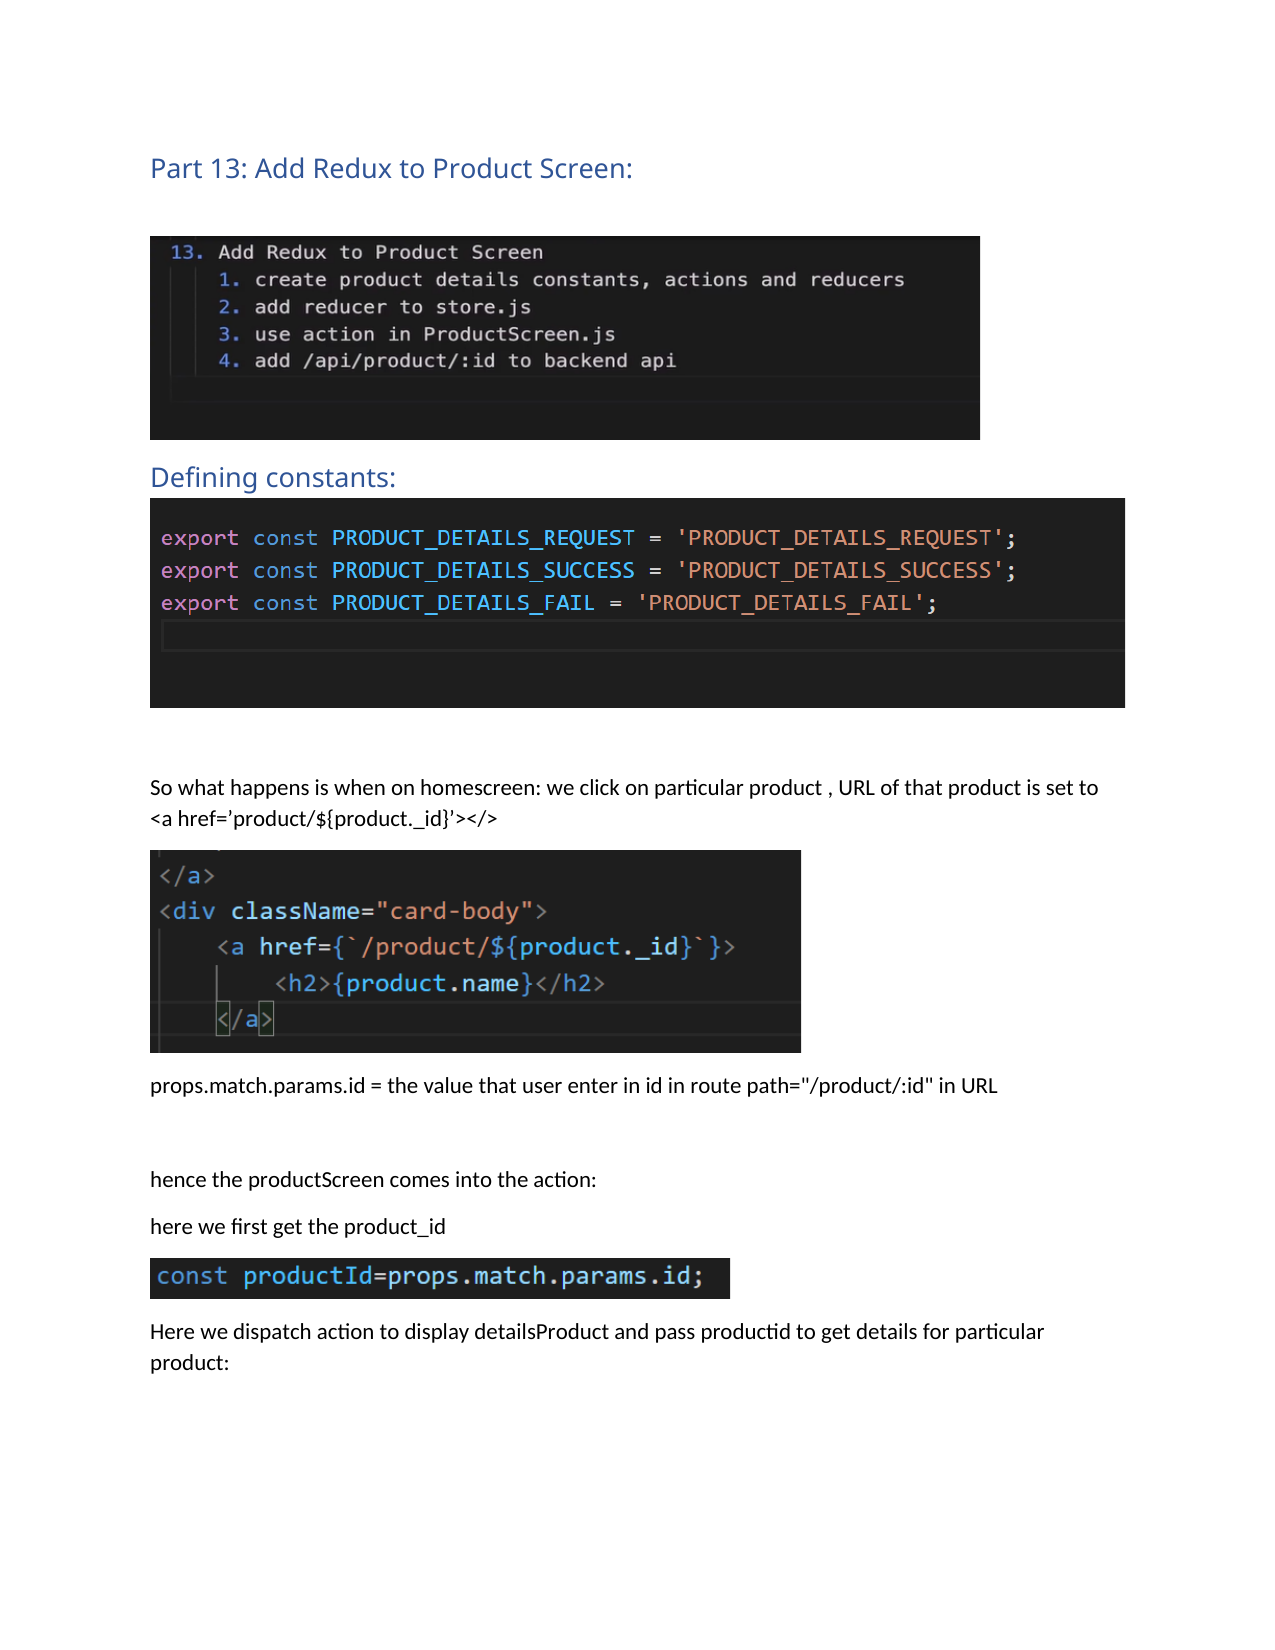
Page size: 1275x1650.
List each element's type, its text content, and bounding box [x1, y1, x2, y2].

picture [150, 850, 802, 1053]
picture [150, 236, 981, 440]
text props.match.params.id = the value that user enter in id in route path="/product/:id" in URL [150, 1071, 1125, 1099]
text hence the productScreen comes into the action: [150, 1165, 1125, 1193]
subtitle Defining constants: [150, 459, 1125, 496]
picture [150, 1258, 731, 1299]
text Here we dispatch action to display detailsProduct and pass productid to get details for particular product: [150, 1317, 1125, 1376]
picture [150, 498, 1125, 708]
text So what happens is when on homescreen: we click on particular product , URL of that product is set to <a href=’product/${product._id}’></> [150, 773, 1125, 832]
subtitle Part 13: Add Redux to Product Screen: [150, 150, 1125, 187]
text here we first get the product_id [150, 1212, 1125, 1240]
